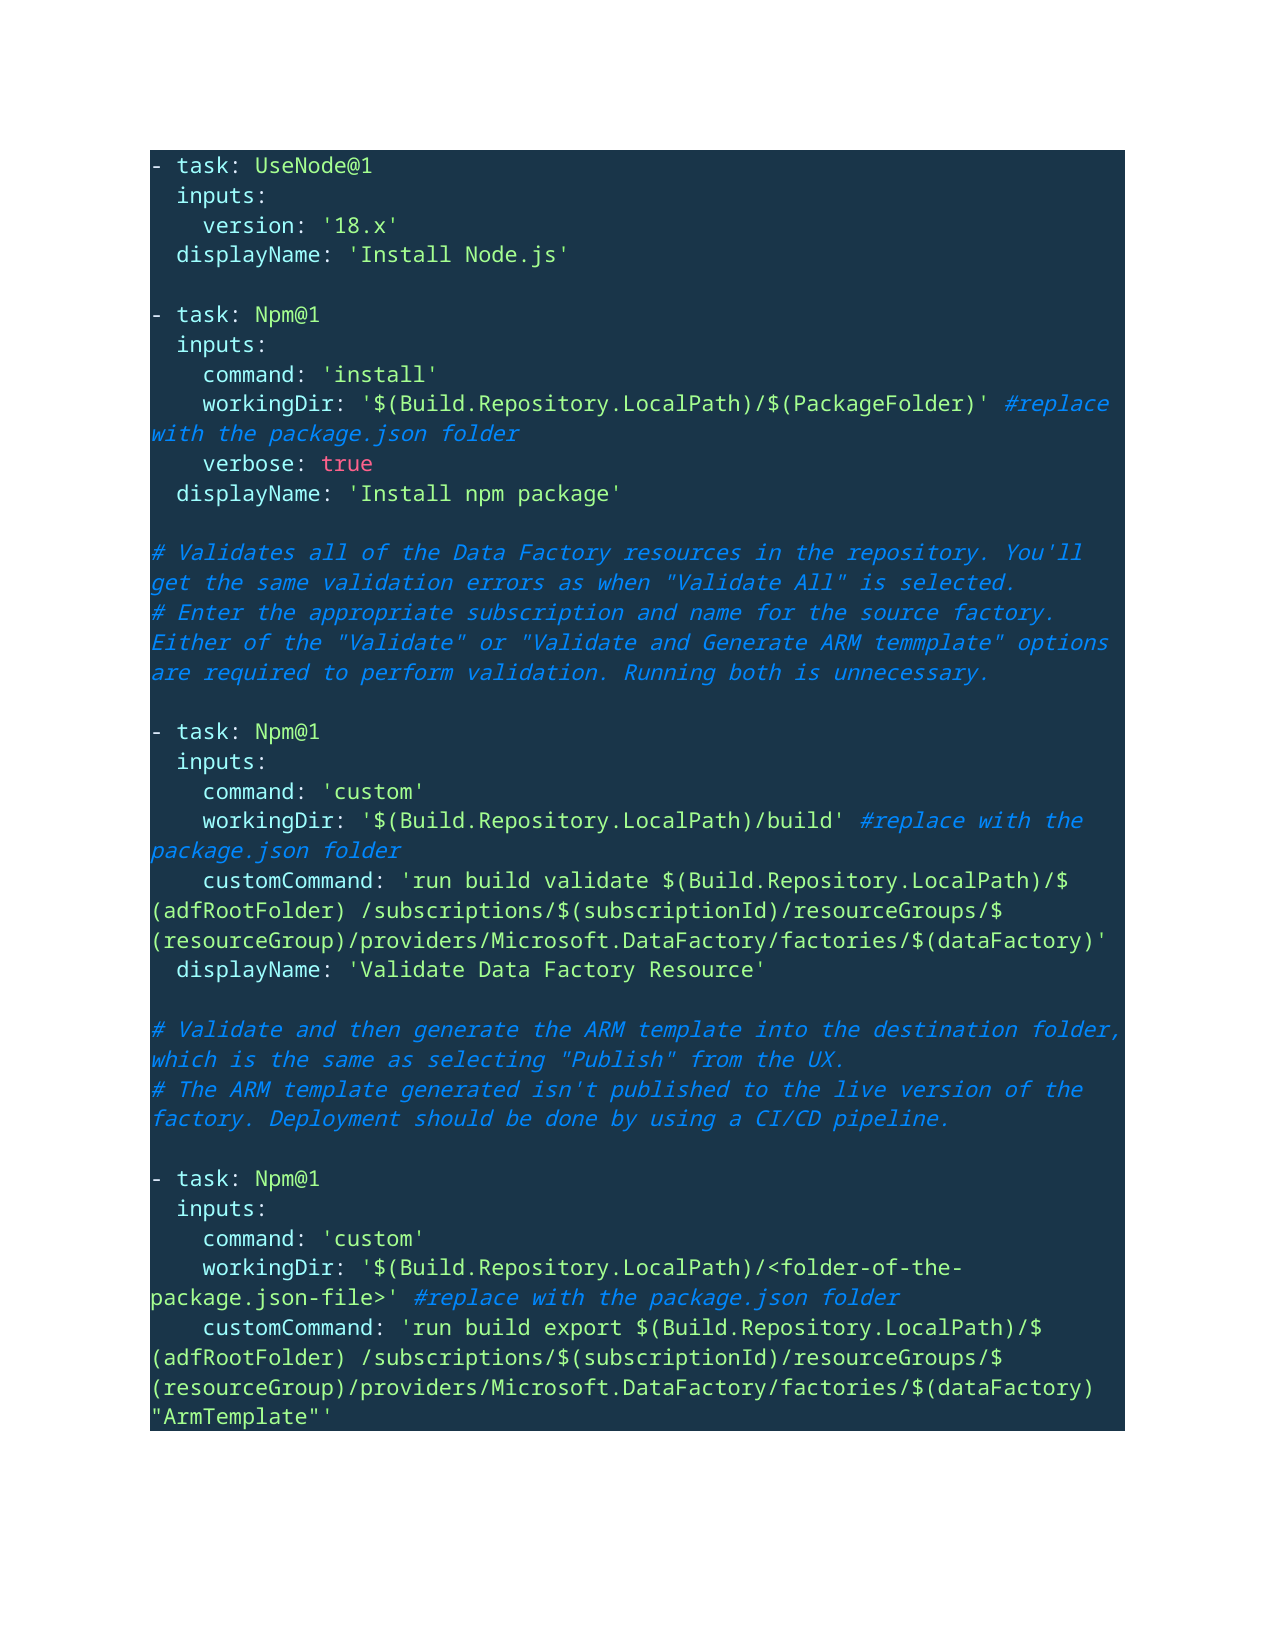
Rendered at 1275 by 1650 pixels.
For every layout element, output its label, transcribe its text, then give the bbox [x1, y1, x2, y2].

text customCommand: 'run build export $(Build.Repository.LocalPath)/$(adfRootFolder) /subscriptions/$(subscriptionId)/resourceGroups/$(resourceGroup)/providers/Microsoft.DataFactory/factories/$(dataFactory) "ArmTemplate"' [150, 1312, 1125, 1431]
text - task: Npm@1 [150, 716, 1125, 746]
text - task: Npm@1 [150, 1163, 1125, 1193]
text inputs: [150, 180, 1125, 209]
text displayName: 'Install Node.js' [150, 239, 1125, 269]
text inputs: [150, 1193, 1125, 1222]
text displayName: 'Install npm package' [150, 478, 1125, 507]
text verbose: true [150, 448, 1125, 478]
text # Validate and then generate the ARM template into the destination folder, which is the same as selecting "Publish" from the UX. [150, 1014, 1125, 1073]
text command: 'custom' [150, 776, 1125, 805]
text customCommand: 'run build validate $(Build.Repository.LocalPath)/$(adfRootFolder) /subscriptions/$(subscriptionId)/resourceGroups/$(resourceGroup)/providers/Microsoft.DataFactory/factories/$(dataFactory)' [150, 865, 1125, 954]
text - task: UseNode@1 [150, 150, 1125, 180]
text workingDir: '$(Build.Repository.LocalPath)/build' #replace with the package.json folder [150, 805, 1125, 865]
text - task: Npm@1 [150, 299, 1125, 329]
text # Enter the appropriate subscription and name for the source factory. Either of the "Validate" or "Validate and Generate ARM temmplate" options are required to perform validation. Running both is unnecessary. [150, 597, 1125, 686]
text command: 'install' [150, 358, 1125, 388]
text workingDir: '$(Build.Repository.LocalPath)/$(PackageFolder)' #replace with the package.json folder [150, 388, 1125, 448]
text # The ARM template generated isn't published to the live version of the factory. Deployment should be done by using a CI/CD pipeline. [150, 1073, 1125, 1133]
text displayName: 'Validate Data Factory Resource' [150, 954, 1125, 984]
text version: '18.x' [150, 209, 1125, 239]
text inputs: [150, 329, 1125, 358]
text inputs: [150, 746, 1125, 776]
text # Validates all of the Data Factory resources in the repository. You'll get the same validation errors as when "Validate All" is selected. [150, 537, 1125, 597]
text workingDir: '$(Build.Repository.LocalPath)/<folder-of-the-package.json-file>' #replace with the package.json folder [150, 1252, 1125, 1312]
text command: 'custom' [150, 1222, 1125, 1252]
